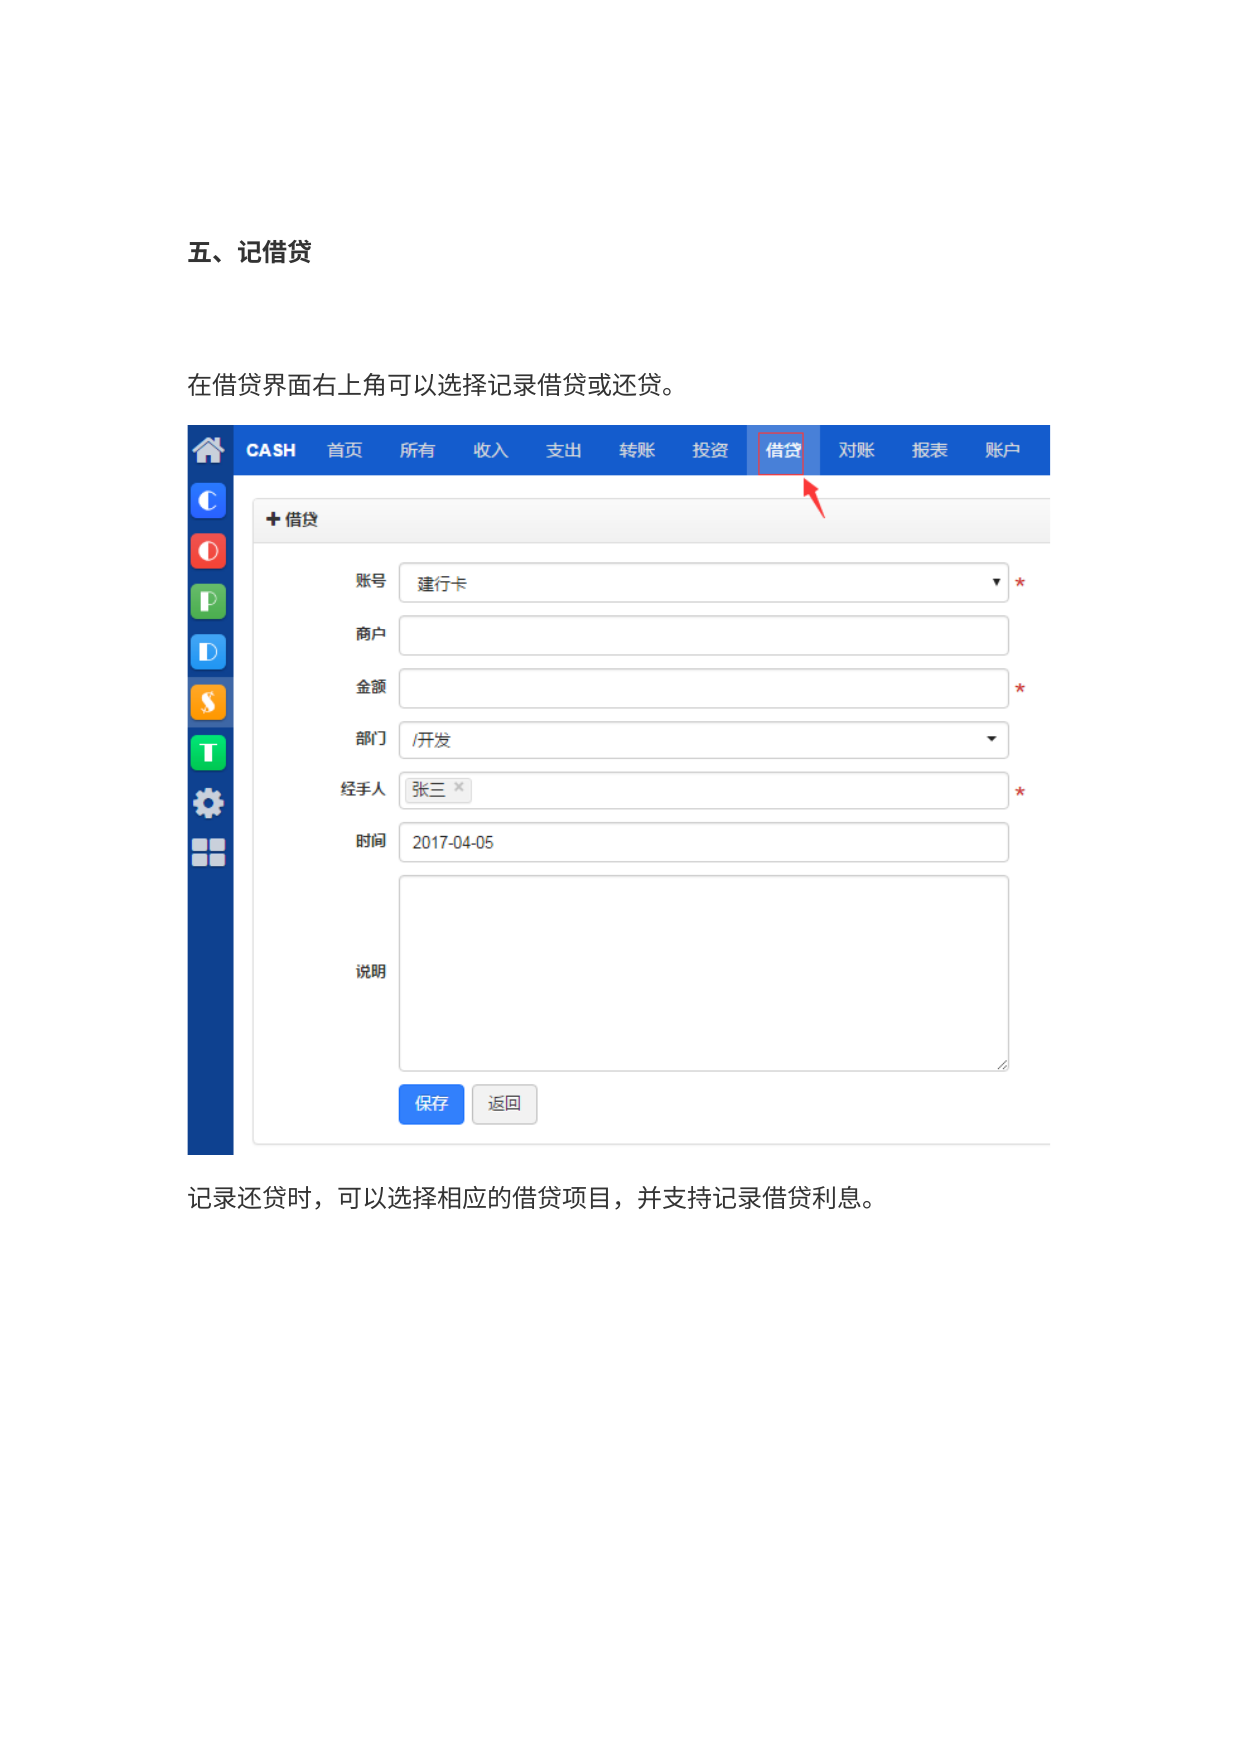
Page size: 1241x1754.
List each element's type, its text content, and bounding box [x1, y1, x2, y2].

picture [187, 425, 1050, 1155]
text 在借贷界面右上角可以选择记录借贷或还贷。 [187, 351, 1053, 416]
subtitle 五、记借贷 [187, 218, 1053, 283]
text 记录还贷时，可以选择相应的借贷项目，并支持记录借贷利息。 [187, 1164, 1053, 1229]
